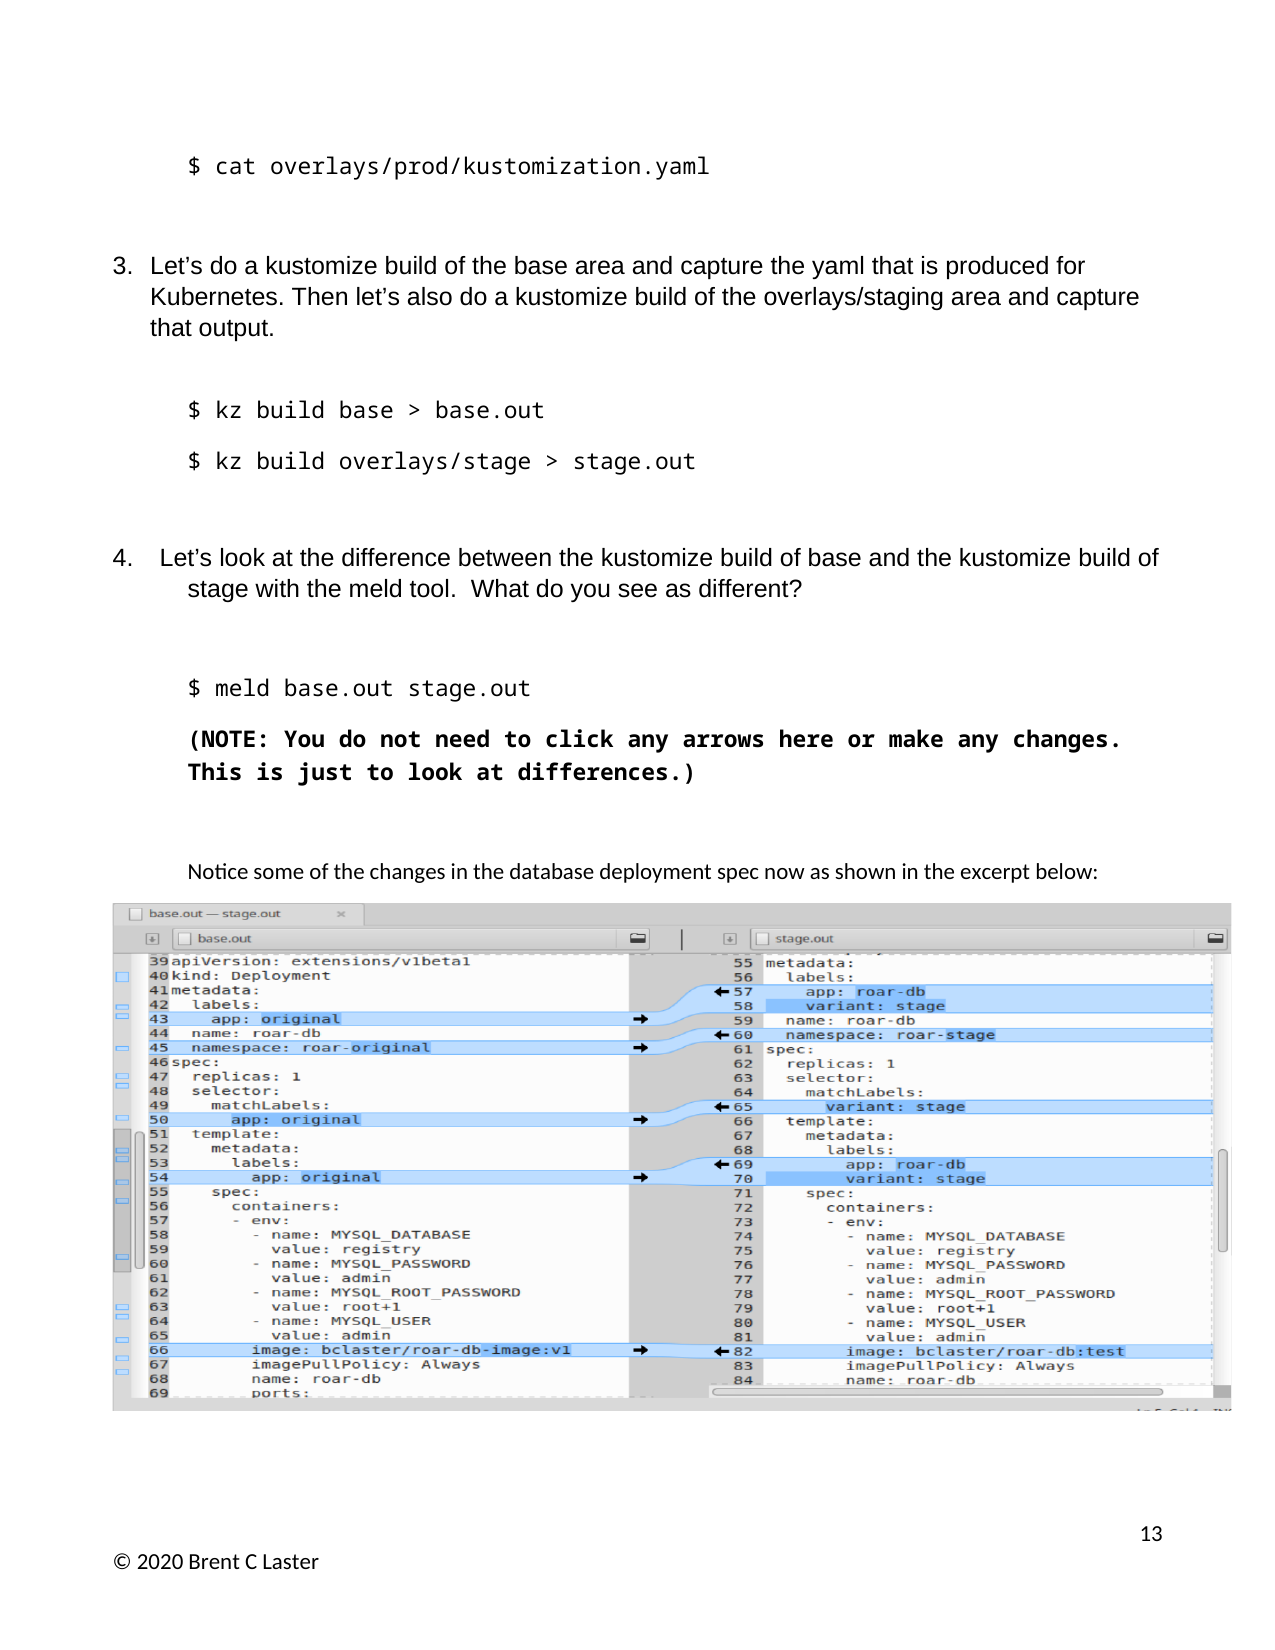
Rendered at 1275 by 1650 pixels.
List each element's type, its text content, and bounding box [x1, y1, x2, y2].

text $ kz build overlays/stage > stage.out [112, 445, 1162, 476]
text $ cat overlays/prod/kustomization.yaml [187, 150, 1162, 181]
text $ meld base.out stage.out [187, 672, 1162, 703]
list Let’s do a kustomize build of the base area and capture the yaml that is produced for Kubernetes. Then let’s also do a kustomize build of the overlays/staging area and capture that output. [112, 251, 1162, 342]
list Let’s look at the difference between the kustomize build of base and the kustomize build of stage with the meld tool. What do you see as different? [112, 543, 1162, 603]
picture [112, 903, 1232, 1411]
text (NOTE: You do not need to click any arrows here or make any changes. This is just to look at differences.) [187, 722, 1162, 787]
text Notice some of the changes in the database deployment spec now as shown in the excerpt below: [187, 857, 1162, 885]
text $ kz build base > base.out [112, 394, 1162, 426]
